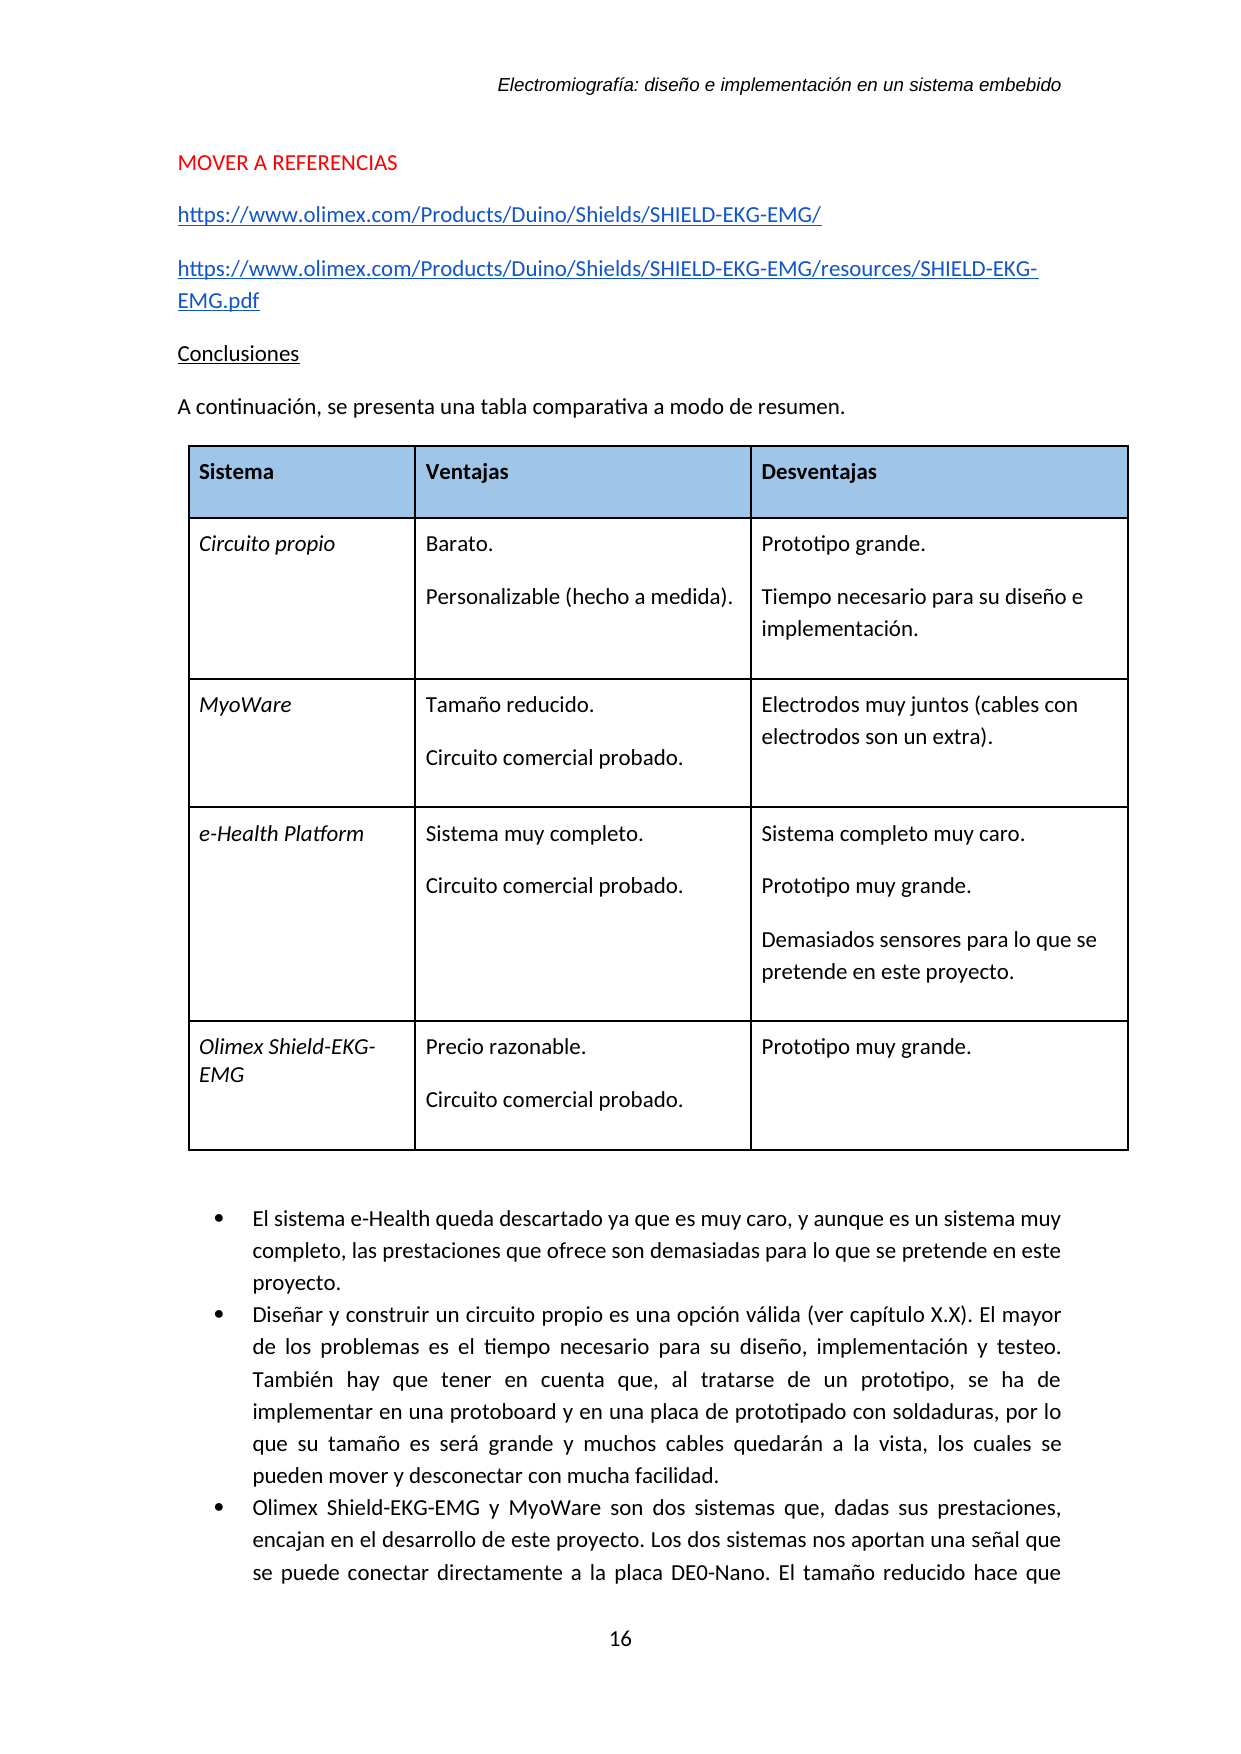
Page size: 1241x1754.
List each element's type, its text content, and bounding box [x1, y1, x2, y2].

table_cell Barato. Personalizable (hecho a medida). [416, 519, 750, 677]
table_header Sistema [190, 447, 414, 517]
text https://www.olimex.com/Products/Duino/Shields/SHIELD-EKG-EMG/resources/SHIELD-EKG-EMG.pdf [177, 254, 1063, 314]
list Diseñar y construir un circuito propio es una opción válida (ver capítulo X.X). El mayor de los problemas es el tiempo necesario para su diseño, implementación y testeo. También hay que tener en cuenta que, al tratarse de un prototipo, se ha de implementar en una protoboard y en una placa de prototipado con soldaduras, por lo que su tamaño es será grande y muchos cables quedarán a la vista, los cuales se pueden mover y desconectar con mucha facilidad. [215, 1300, 1063, 1489]
text Conclusiones [177, 339, 1063, 367]
table_cell Circuito propio [190, 519, 414, 677]
table_cell Tamaño reducido. Circuito comercial probado. [416, 680, 750, 806]
table_cell Precio razonable. Circuito comercial probado. [416, 1022, 750, 1149]
table_cell MyoWare [190, 680, 414, 806]
table_cell Prototipo grande. Tiempo necesario para su diseño e implementación. [752, 519, 1127, 677]
table_cell Sistema muy completo. Circuito comercial probado. [416, 808, 750, 1020]
list El sistema e-Health queda descartado ya que es muy caro, y aunque es un sistema muy completo, las prestaciones que ofrece son demasiadas para lo que se pretende en este proyecto. [215, 1204, 1063, 1296]
text https://www.olimex.com/Products/Duino/Shields/SHIELD-EKG-EMG/ [177, 201, 1063, 229]
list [215, 1493, 1063, 1586]
table_header Ventajas [416, 447, 750, 517]
table_cell Prototipo muy grande. [752, 1022, 1127, 1149]
text MOVER A REFERENCIAS [177, 148, 1063, 176]
table_cell Sistema completo muy caro. Prototipo muy grande. Demasiados sensores para lo que se pretende en este proyecto. [752, 808, 1127, 1020]
table_cell e-Health Platform [190, 808, 414, 1020]
table_header Desventajas [752, 447, 1127, 517]
table_cell Electrodos muy juntos (cables con electrodos son un extra). [752, 680, 1127, 806]
text A continuación, se presenta una tabla comparativa a modo de resumen. [177, 392, 1063, 420]
table_cell Olimex Shield-EKG-EMG [190, 1022, 414, 1149]
